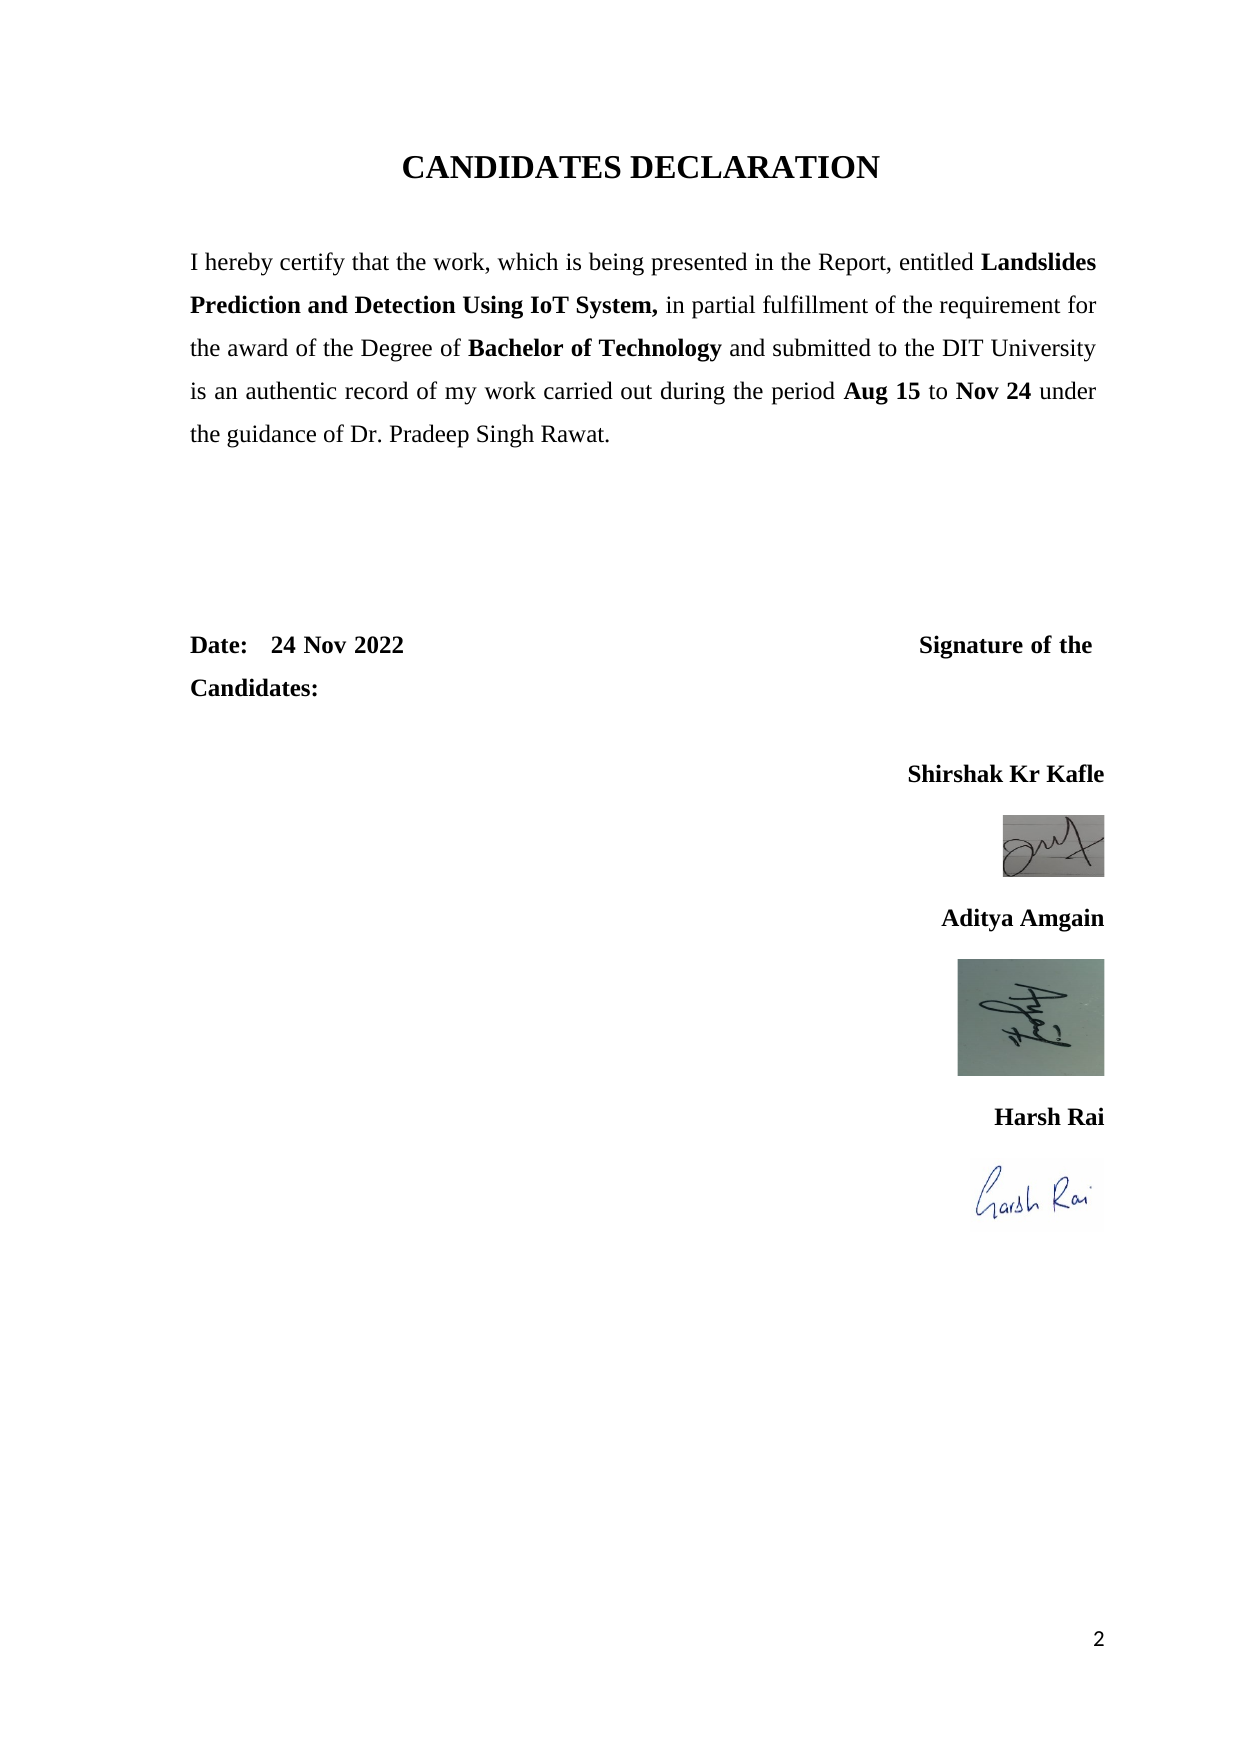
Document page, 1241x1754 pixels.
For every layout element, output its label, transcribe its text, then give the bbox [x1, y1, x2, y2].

text Harsh Rai [177, 1102, 1104, 1131]
picture [1002, 815, 1105, 877]
picture [957, 959, 1105, 1076]
text CANDIDATES DECLARATION [177, 148, 1104, 186]
text Date: 24 Nov 2022 Signature of the Candidates: [190, 630, 1095, 702]
text I hereby certify that the work, which is being presented in the Report, entitled Landslides Prediction and Detection Using IoT System, in partial fulfillment of the requirement for the award of the Degree of Bachelor of Technology and submitted to the DIT University is an authentic record of my work carried out during the period Aug 15 to Nov 24 under the guidance of Dr. Pradeep Singh Rawat. [190, 247, 1096, 448]
text Shirshak Kr Kafle [177, 759, 1104, 788]
text Aditya Amgain [177, 903, 1104, 932]
picture [970, 1158, 1105, 1232]
